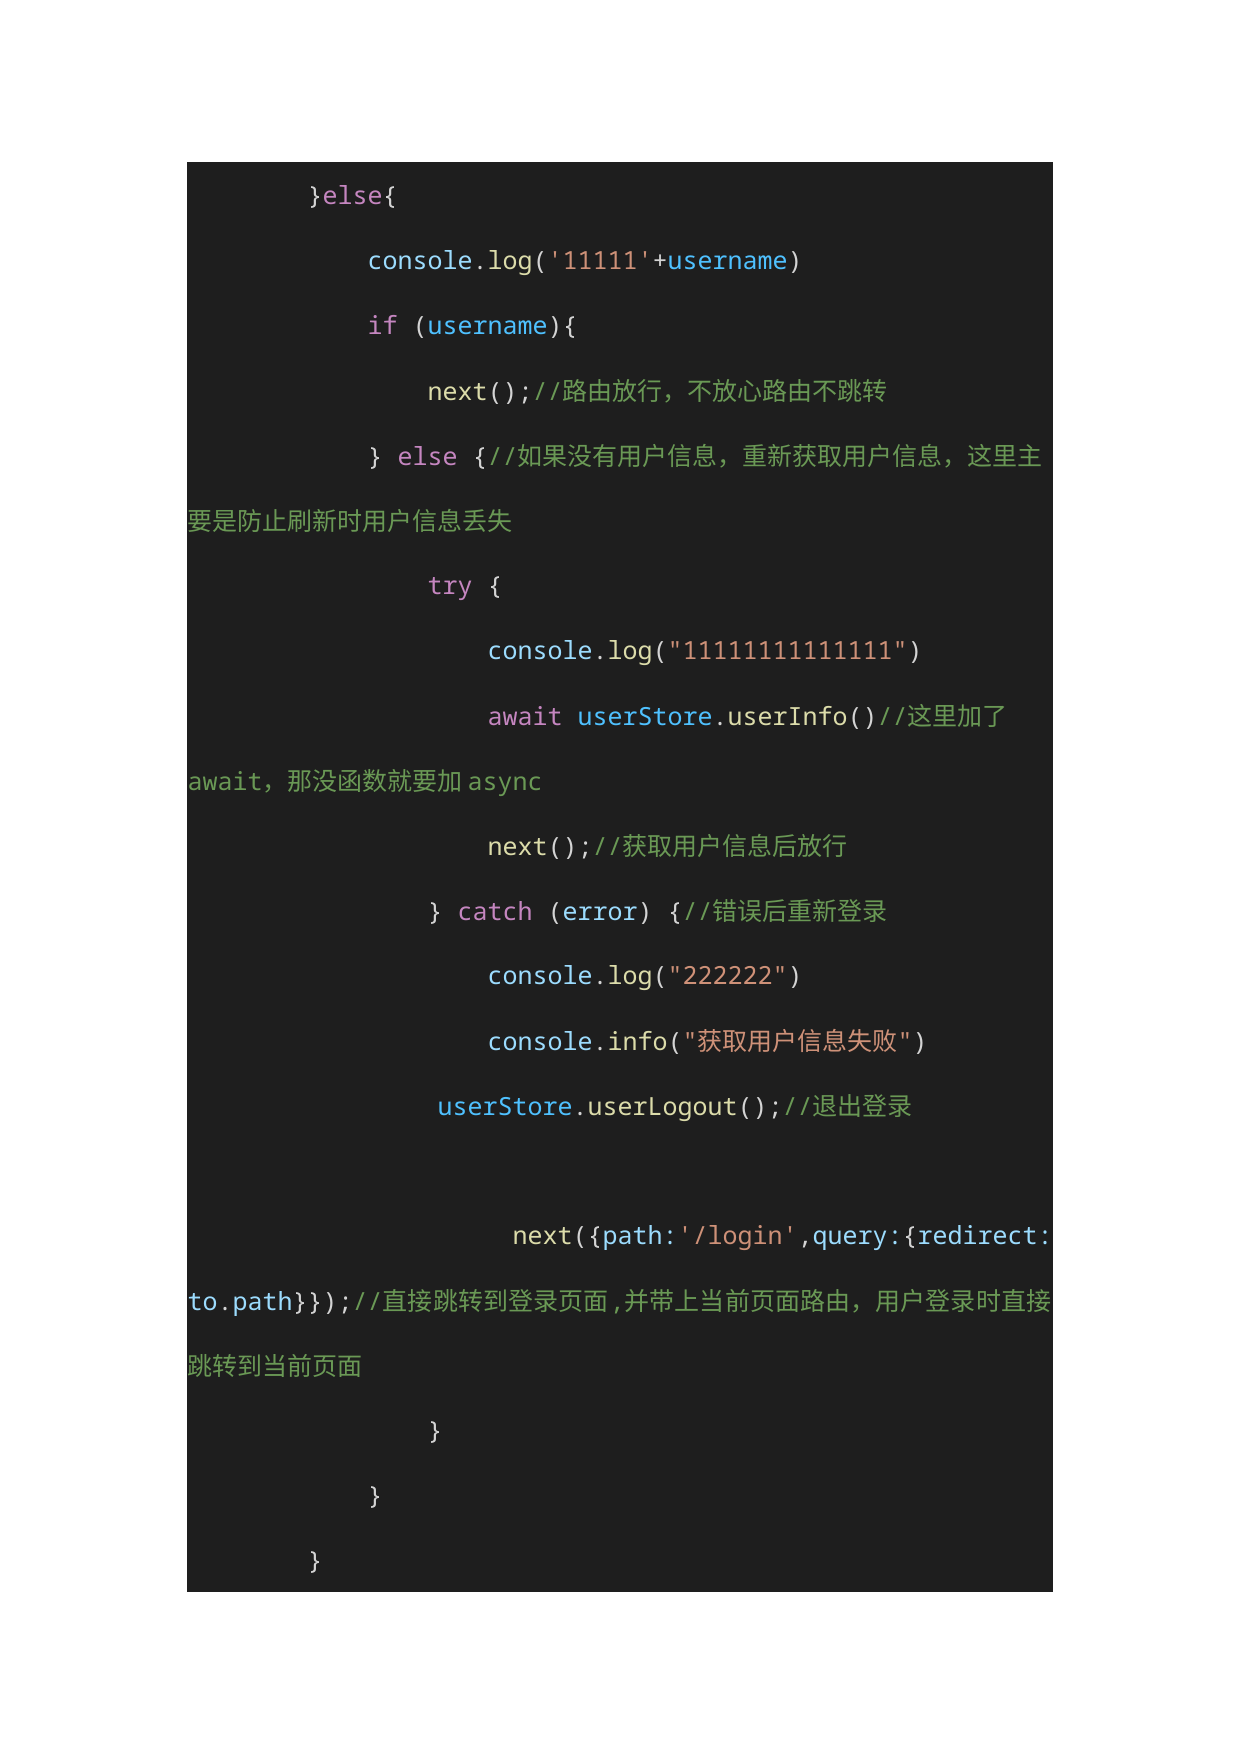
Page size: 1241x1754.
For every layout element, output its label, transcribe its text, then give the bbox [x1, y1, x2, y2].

text } [187, 1462, 1053, 1527]
text if (username){ [187, 292, 1053, 357]
text } [187, 1527, 1053, 1592]
text next();//路由放行，不放心路由不跳转 [187, 357, 1053, 422]
text console.info("获取用户信息失败") [187, 1007, 1053, 1072]
text await userStore.userInfo()//这里加了await，那没函数就要加async [187, 682, 1053, 812]
text next();//获取用户信息后放行 [187, 812, 1053, 877]
text userStore.userLogout();//退出登录 [187, 1072, 1053, 1137]
text } [187, 1397, 1053, 1462]
text console.log('11111'+username) [187, 227, 1053, 292]
text console.log("11111111111111") [187, 617, 1053, 682]
text } catch (error) {//错误后重新登录 [187, 877, 1053, 942]
text } else {//如果没有用户信息，重新获取用户信息，这里主要是防止刷新时用户信息丢失 [187, 422, 1053, 552]
text console.log("222222") [187, 942, 1053, 1007]
text }else{ [187, 162, 1053, 227]
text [187, 1202, 1053, 1397]
text try { [187, 552, 1053, 617]
